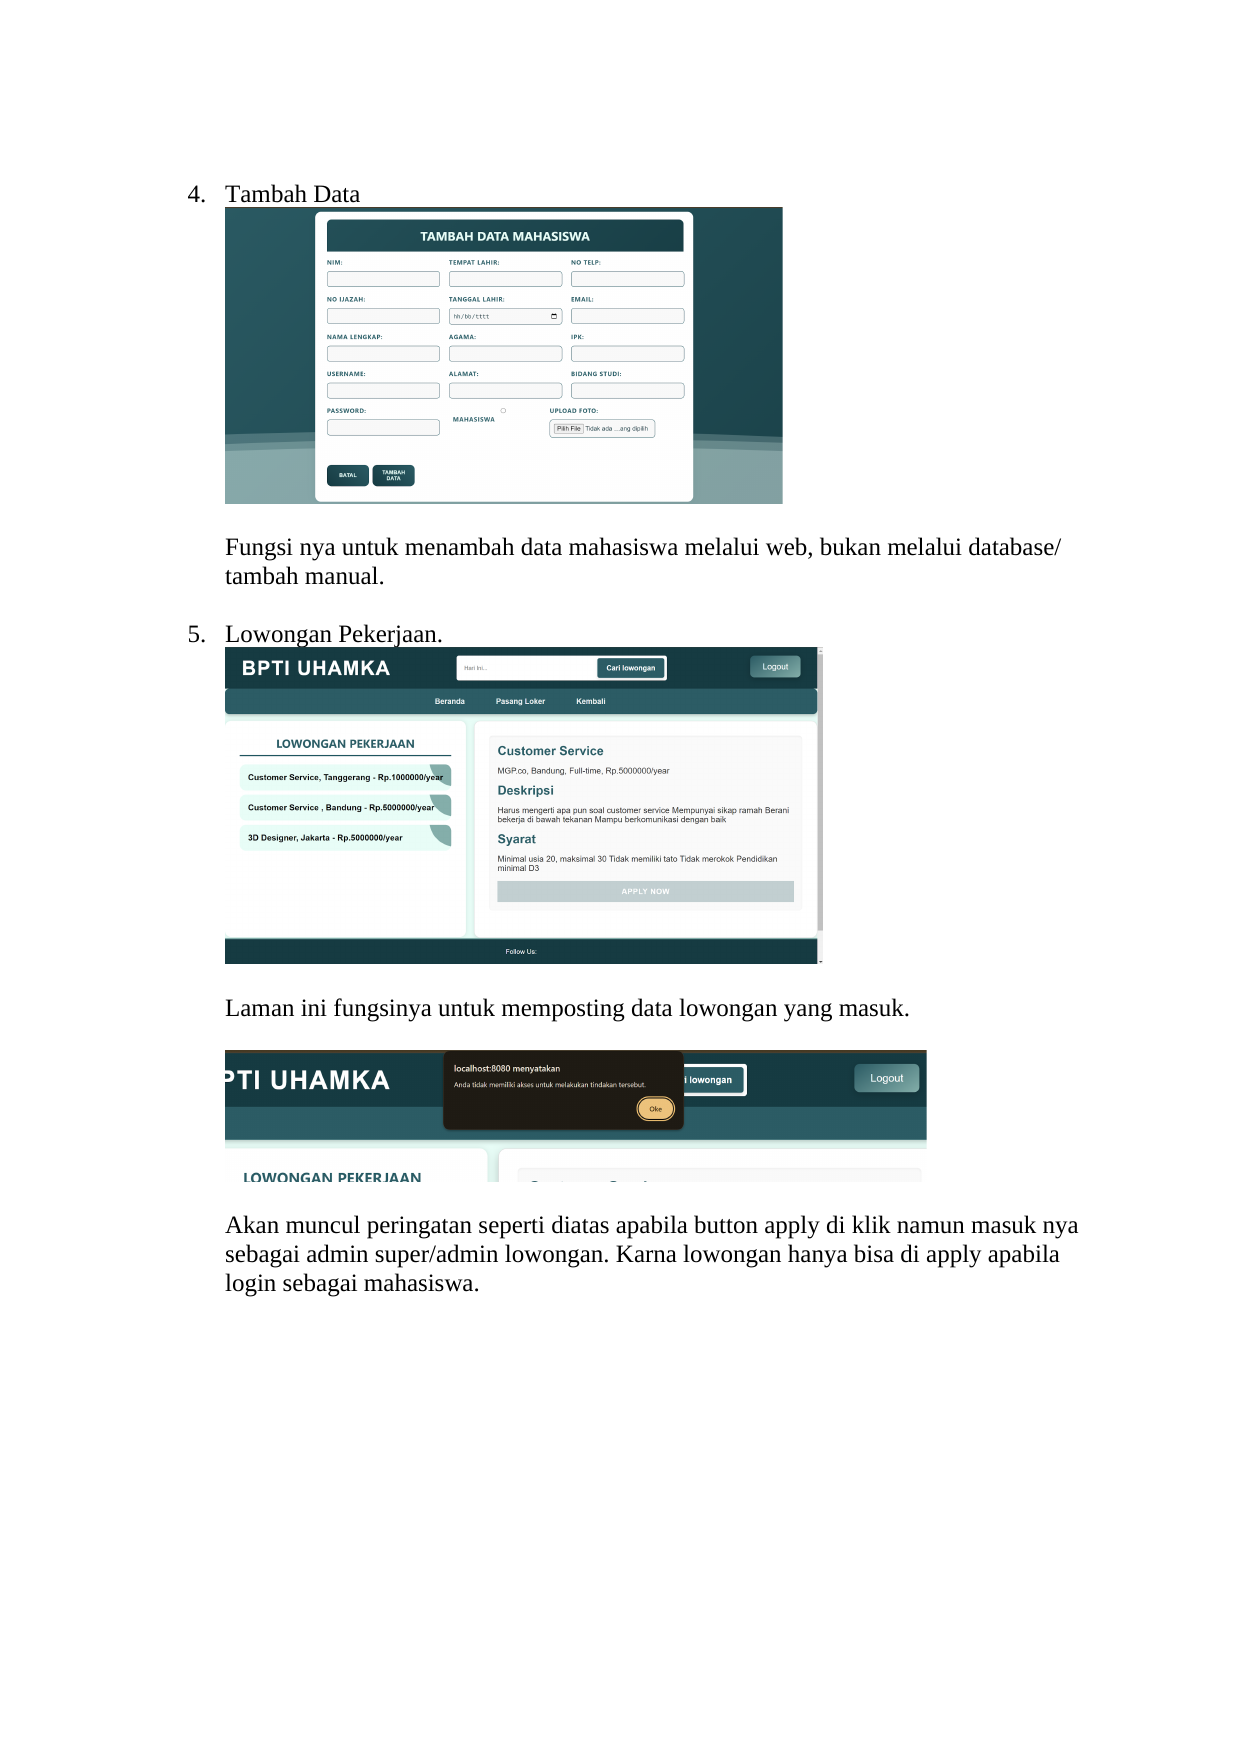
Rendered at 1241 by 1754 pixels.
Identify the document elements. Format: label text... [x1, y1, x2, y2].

list Lowongan Pekerjaan. [187, 619, 1090, 647]
text Laman ini fungsinya untuk memposting data lowongan yang masuk. [225, 993, 1090, 1021]
list Tambah Data [187, 179, 1090, 207]
picture [225, 1050, 927, 1182]
text Fungsi nya untuk menambah data mahasiswa melalui web, bukan melalui database/ tambah manual. [225, 532, 1090, 590]
text Akan muncul peringatan seperti diatas apabila button apply di klik namun masuk nya sebagai admin super/admin lowongan. Karna lowongan hanya bisa di apply apabila login sebagai mahasiswa. [225, 1210, 1090, 1296]
picture [225, 647, 823, 964]
picture [225, 207, 783, 504]
